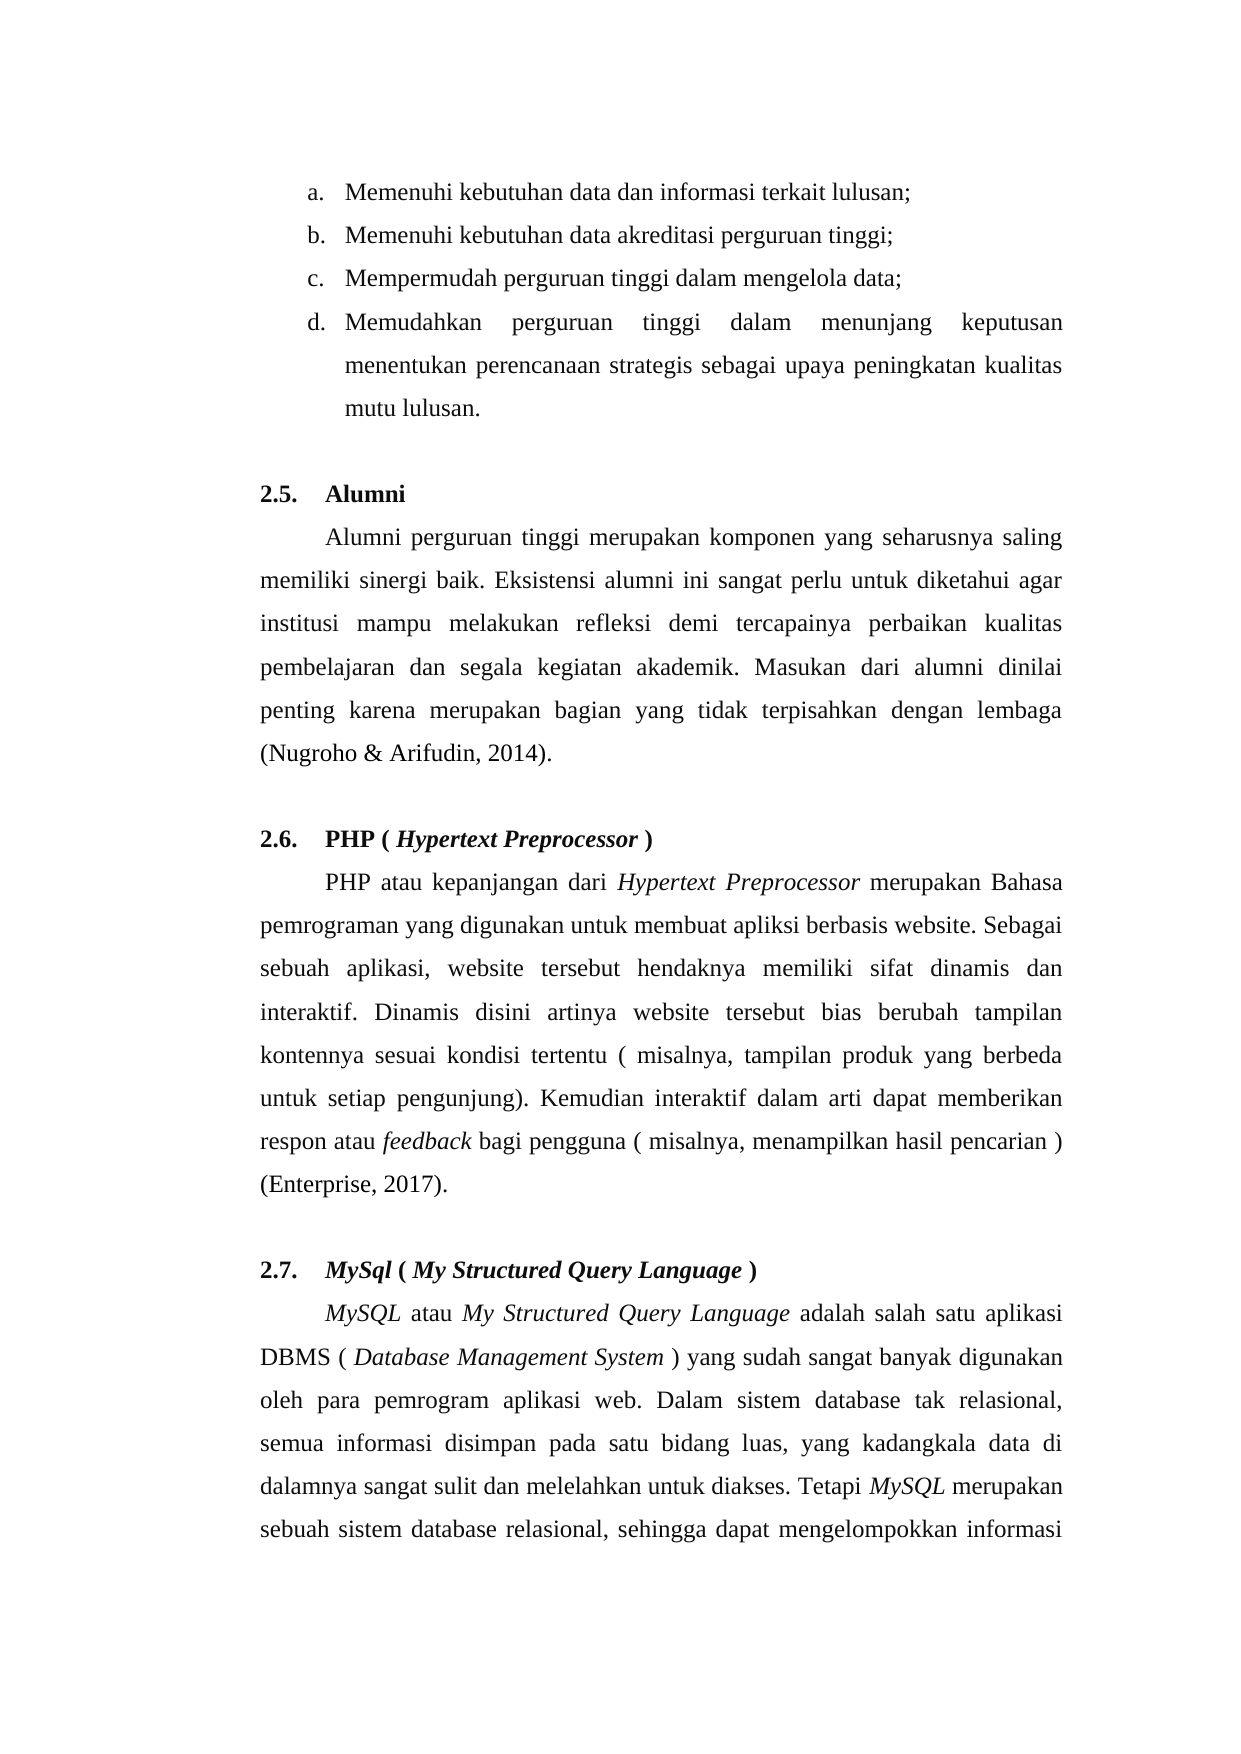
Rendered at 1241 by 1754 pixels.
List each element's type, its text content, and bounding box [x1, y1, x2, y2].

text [260, 1298, 1063, 1543]
list Mempermudah perguruan tinggi dalam mengelola data; [307, 263, 1063, 292]
list Memenuhi kebutuhan data akreditasi perguruan tinggi; [307, 220, 1063, 249]
subtitle MySql ( My Structured Query Language ) [260, 1255, 1063, 1284]
text Alumni perguruan tinggi merupakan komponen yang seharusnya saling memiliki sinergi baik. Eksistensi alumni ini sangat perlu untuk diketahui agar institusi mampu melakukan refleksi demi tercapainya perbaikan kualitas pembelajaran dan segala kegiatan akademik. Masukan dari alumni dinilai penting karena merupakan bagian yang tidak terpisahkan dengan lembaga . [260, 522, 1063, 767]
text PHP atau kepanjangan dari Hypertext Preprocessor merupakan Bahasa pemrograman yang digunakan untuk membuat apliksi berbasis website. Sebagai sebuah aplikasi, website tersebut hendaknya memiliki sifat dinamis dan interaktif. Dinamis disini artinya website tersebut bias berubah tampilan kontennya sesuai kondisi tertentu ( misalnya, tampilan produk yang berbeda untuk setiap pengunjung). Kemudian interaktif dalam arti dapat memberikan respon atau feedback bagi pengguna ( misalnya, menampilkan hasil pencarian ) . [260, 867, 1063, 1198]
subtitle PHP ( Hypertext Preprocessor ) [260, 824, 1063, 853]
subtitle Alumni [260, 479, 1063, 508]
list Memudahkan perguruan tinggi dalam menunjang keputusan menentukan perencanaan strategis sebagai upaya peningkatan kualitas mutu lulusan. [307, 307, 1063, 422]
list Memenuhi kebutuhan data dan informasi terkait lulusan; [307, 177, 1063, 206]
